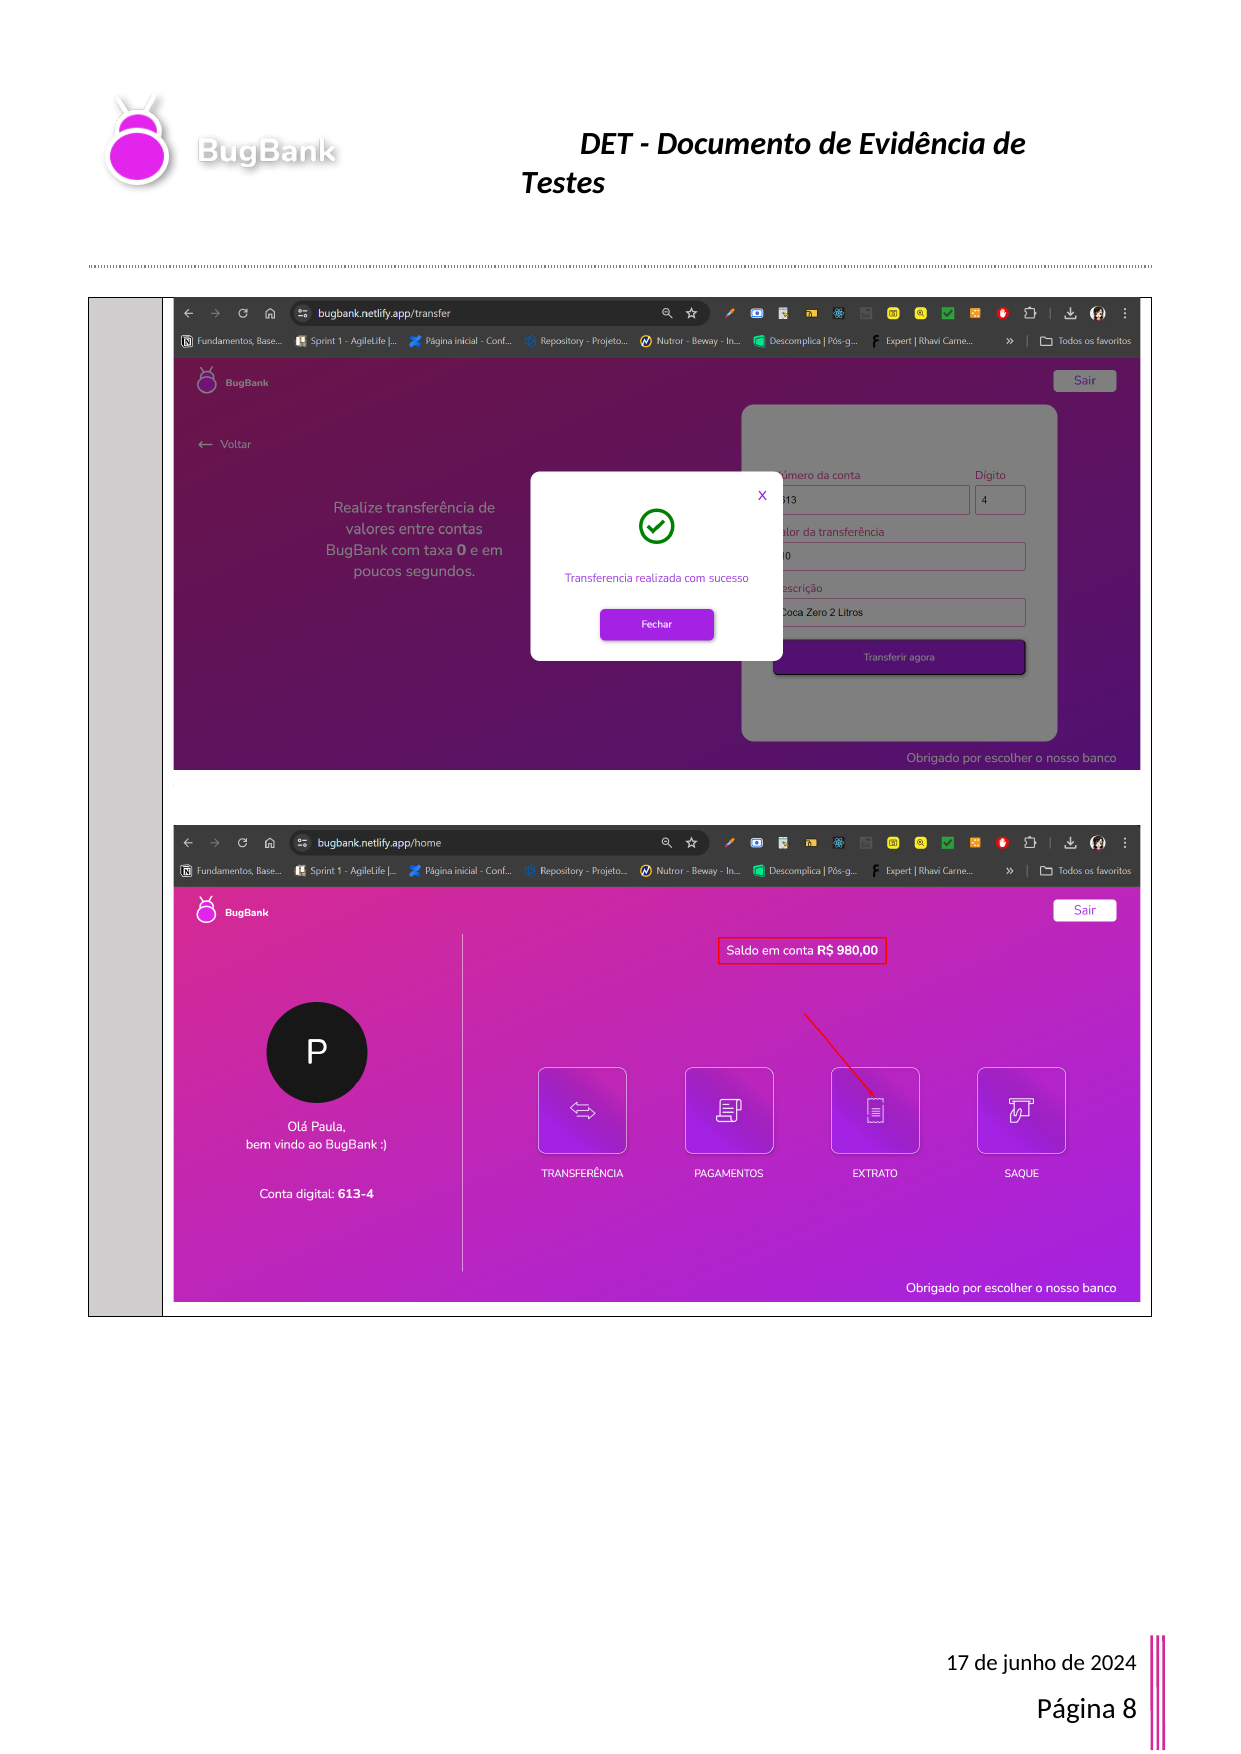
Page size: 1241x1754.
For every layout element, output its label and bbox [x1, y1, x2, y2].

table_cell [163, 298, 1151, 1316]
picture [105, 93, 349, 185]
picture [173, 297, 1141, 770]
picture [173, 825, 1141, 1302]
